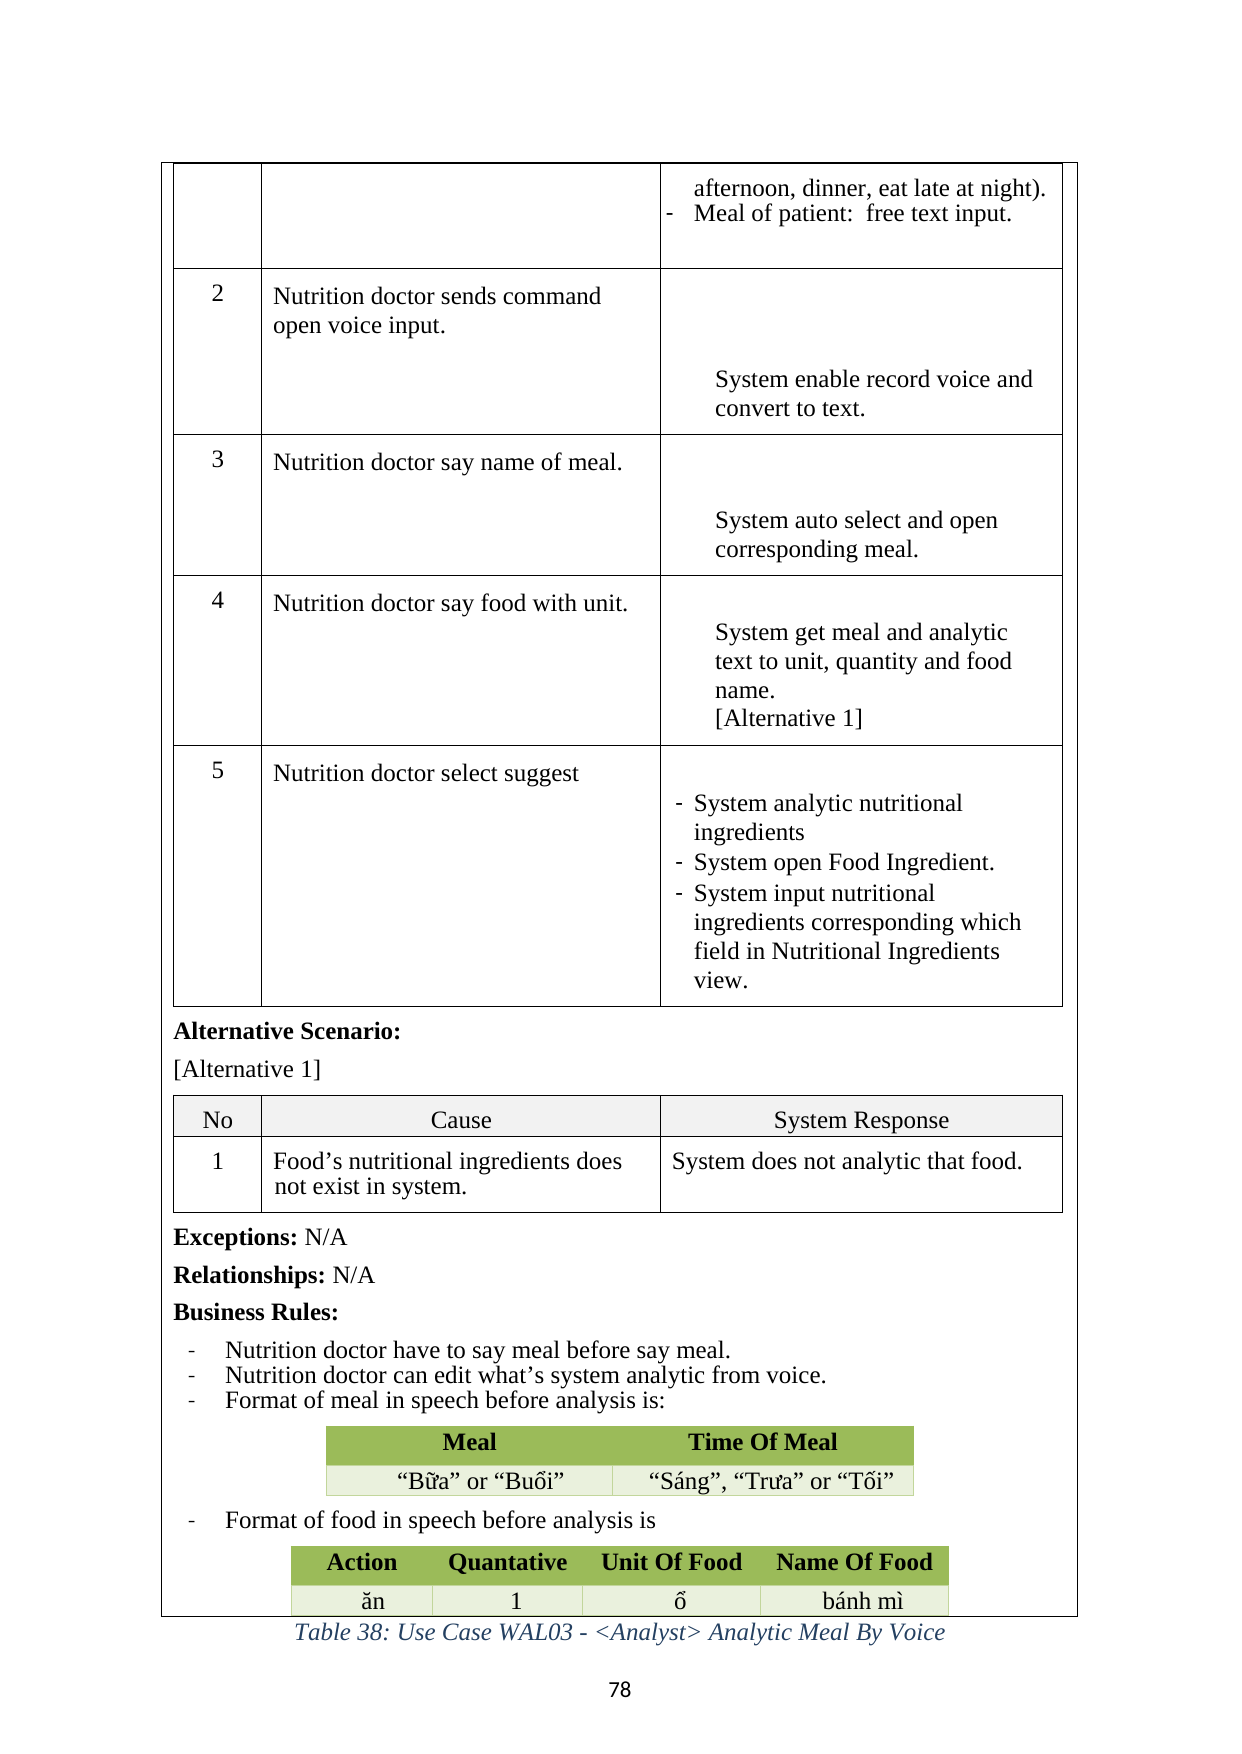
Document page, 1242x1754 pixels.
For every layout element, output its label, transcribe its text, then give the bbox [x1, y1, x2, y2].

text Table 38: Use Case WAL03 - <Analyst> Analytic Meal By Voice [94, 1617, 1146, 1646]
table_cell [162, 163, 1077, 1616]
